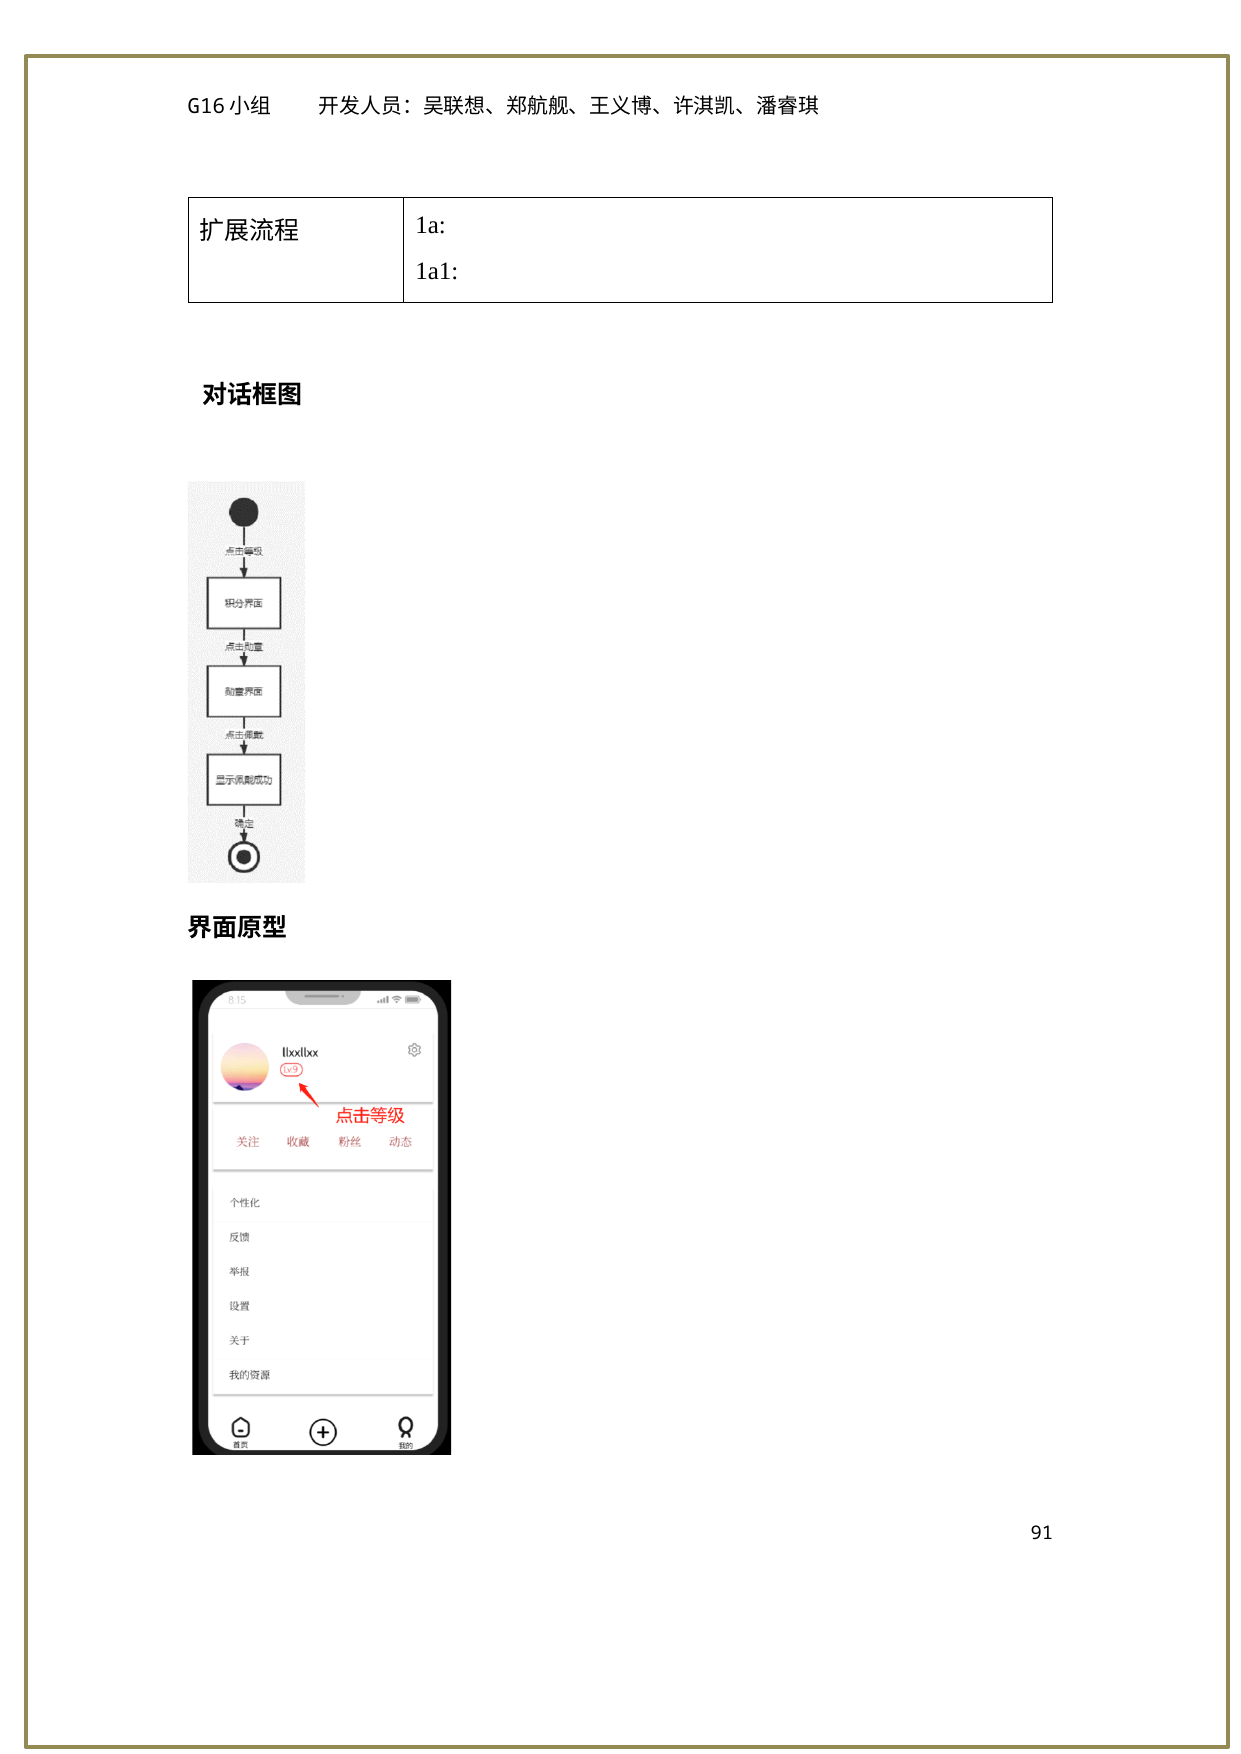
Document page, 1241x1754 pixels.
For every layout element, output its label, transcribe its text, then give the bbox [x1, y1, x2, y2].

subtitle 对话框图 [187, 374, 1053, 411]
table_cell 1a: 1a1: [404, 198, 1052, 302]
picture [192, 980, 452, 1455]
subtitle 界面原型 [187, 908, 1053, 944]
table_cell 扩展流程 [189, 198, 403, 302]
picture [187, 481, 306, 883]
